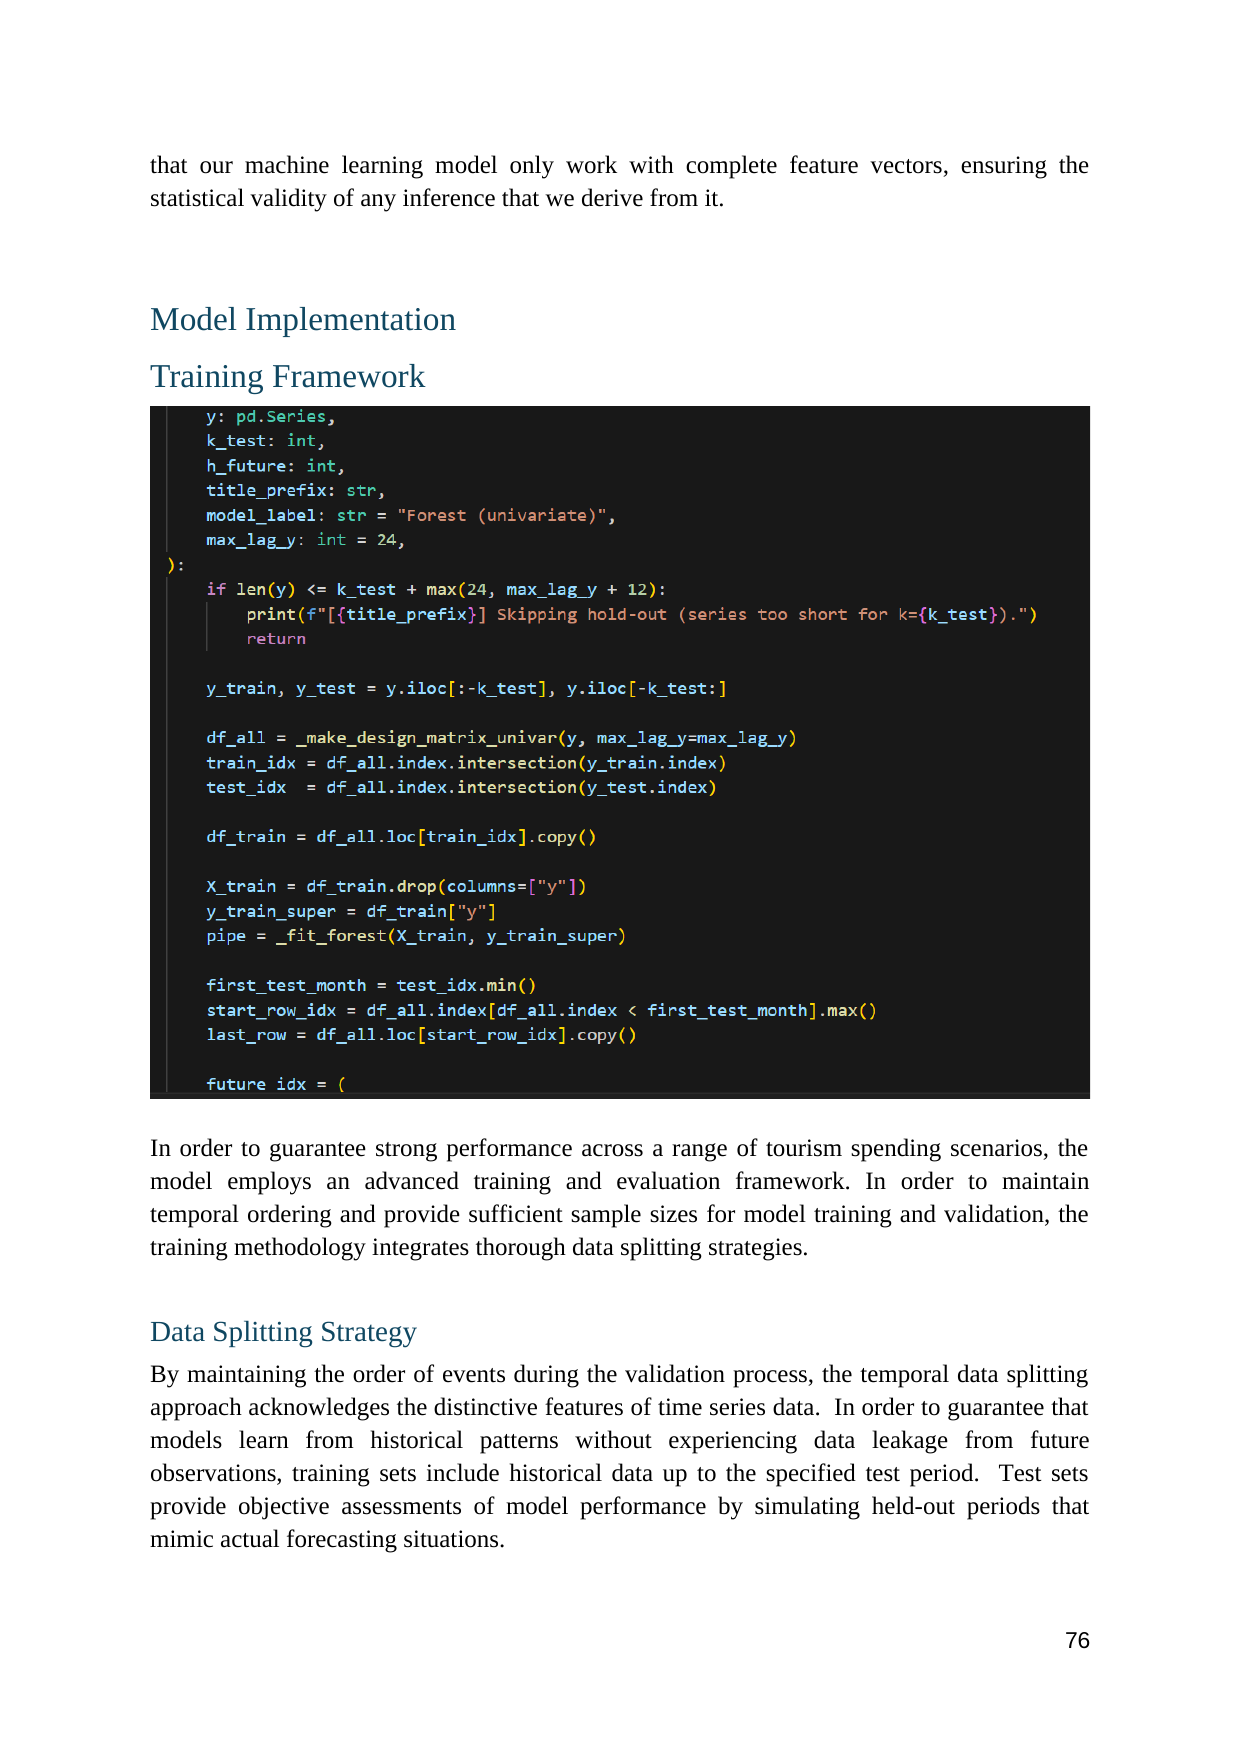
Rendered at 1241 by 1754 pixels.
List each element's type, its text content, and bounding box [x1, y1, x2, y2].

subtitle Model Implementation [150, 299, 1090, 337]
picture [150, 406, 1091, 1099]
subtitle Data Splitting Strategy [150, 1314, 1090, 1348]
text By maintaining the order of events during the validation process, the temporal data splitting approach acknowledges the distinctive features of time series data. In order to guarantee that models learn from historical patterns without experiencing data leakage from future observations, training sets include historical data up to the specified test period. Test sets provide objective assessments of model performance by simulating held-out periods that mimic actual forecasting situations. [150, 1359, 1090, 1553]
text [150, 150, 1090, 212]
text In order to guarantee strong performance across a range of tourism spending scenarios, the model employs an advanced training and evaluation framework. In order to maintain temporal ordering and provide sufficient sample sizes for model training and validation, the training methodology integrates thorough data splitting strategies. [150, 1133, 1090, 1261]
subtitle Training Framework [150, 357, 1090, 395]
